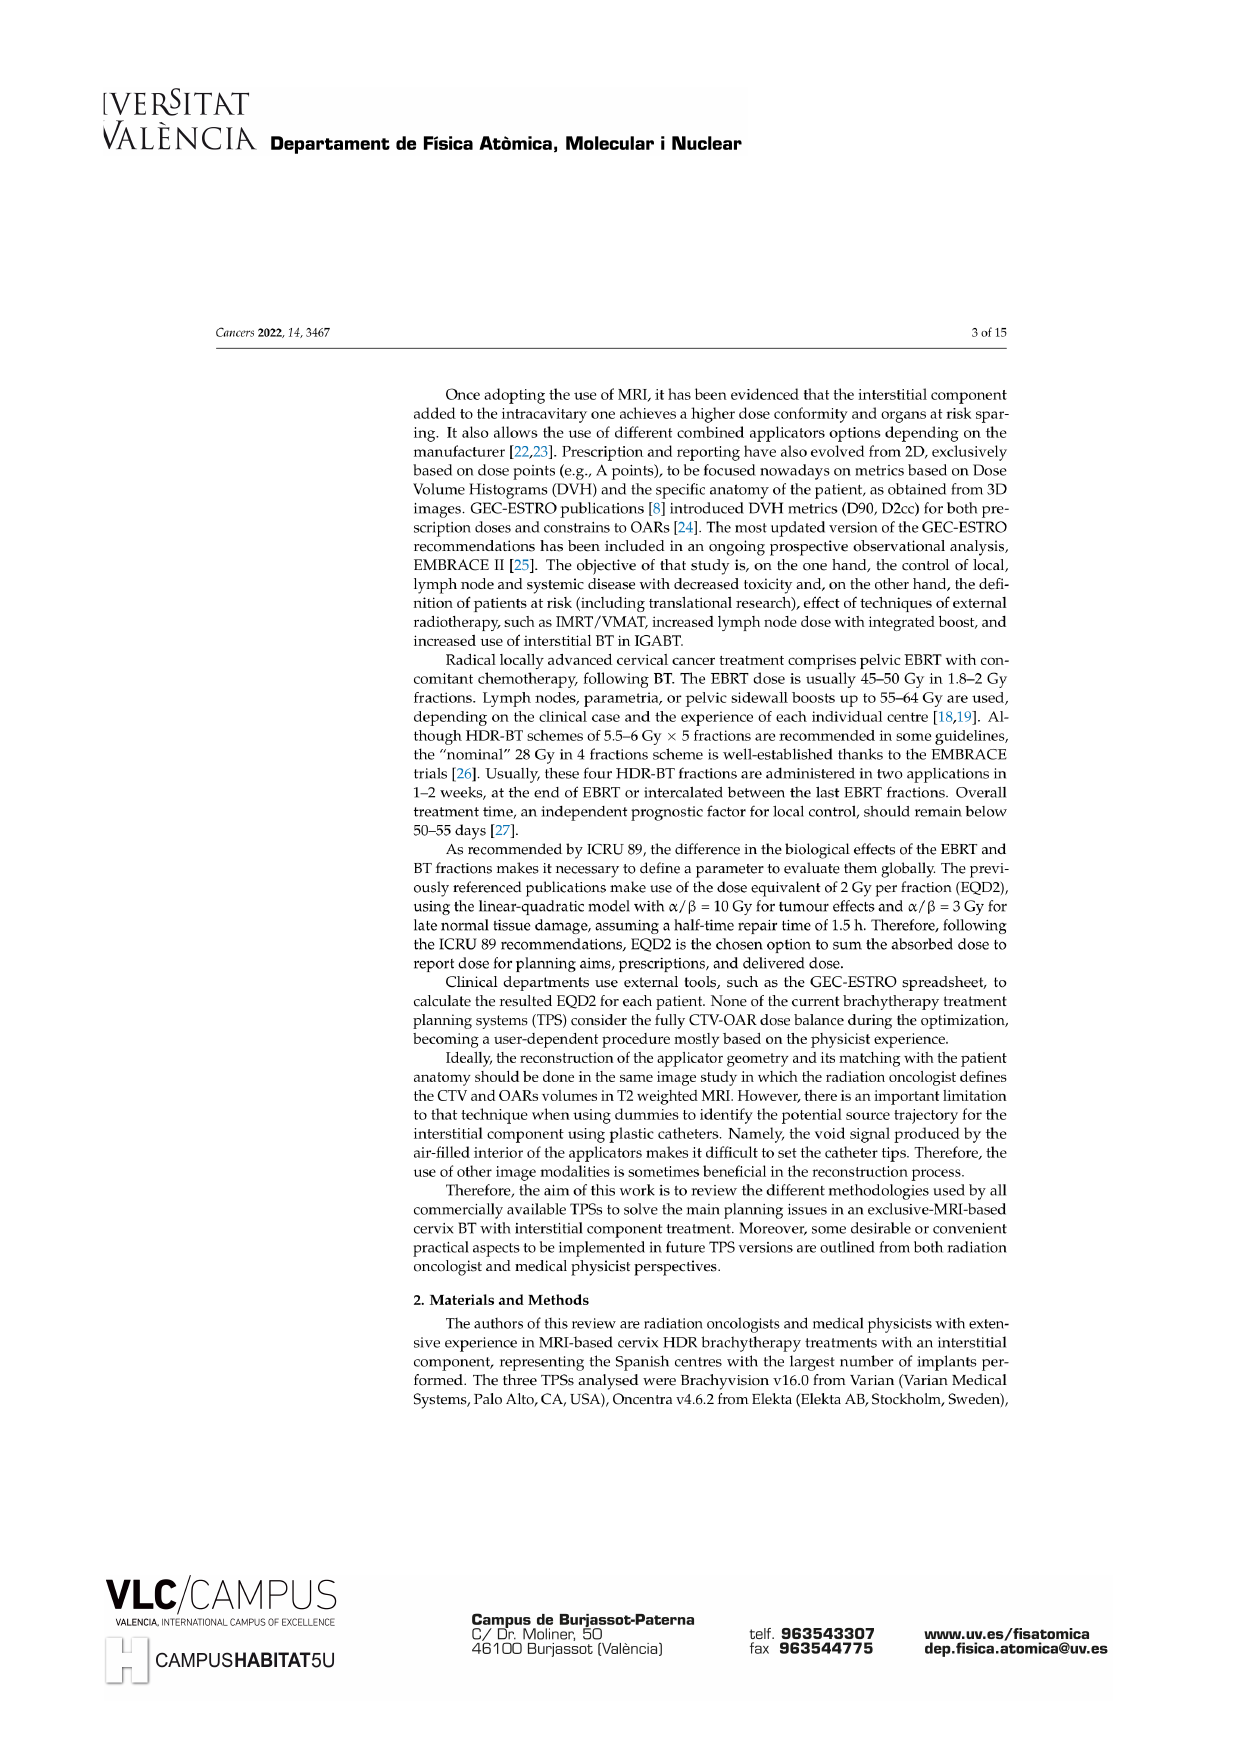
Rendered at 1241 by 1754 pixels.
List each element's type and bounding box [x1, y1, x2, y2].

picture [103, 87, 748, 156]
picture [103, 1575, 1113, 1701]
picture [162, 241, 1061, 1512]
